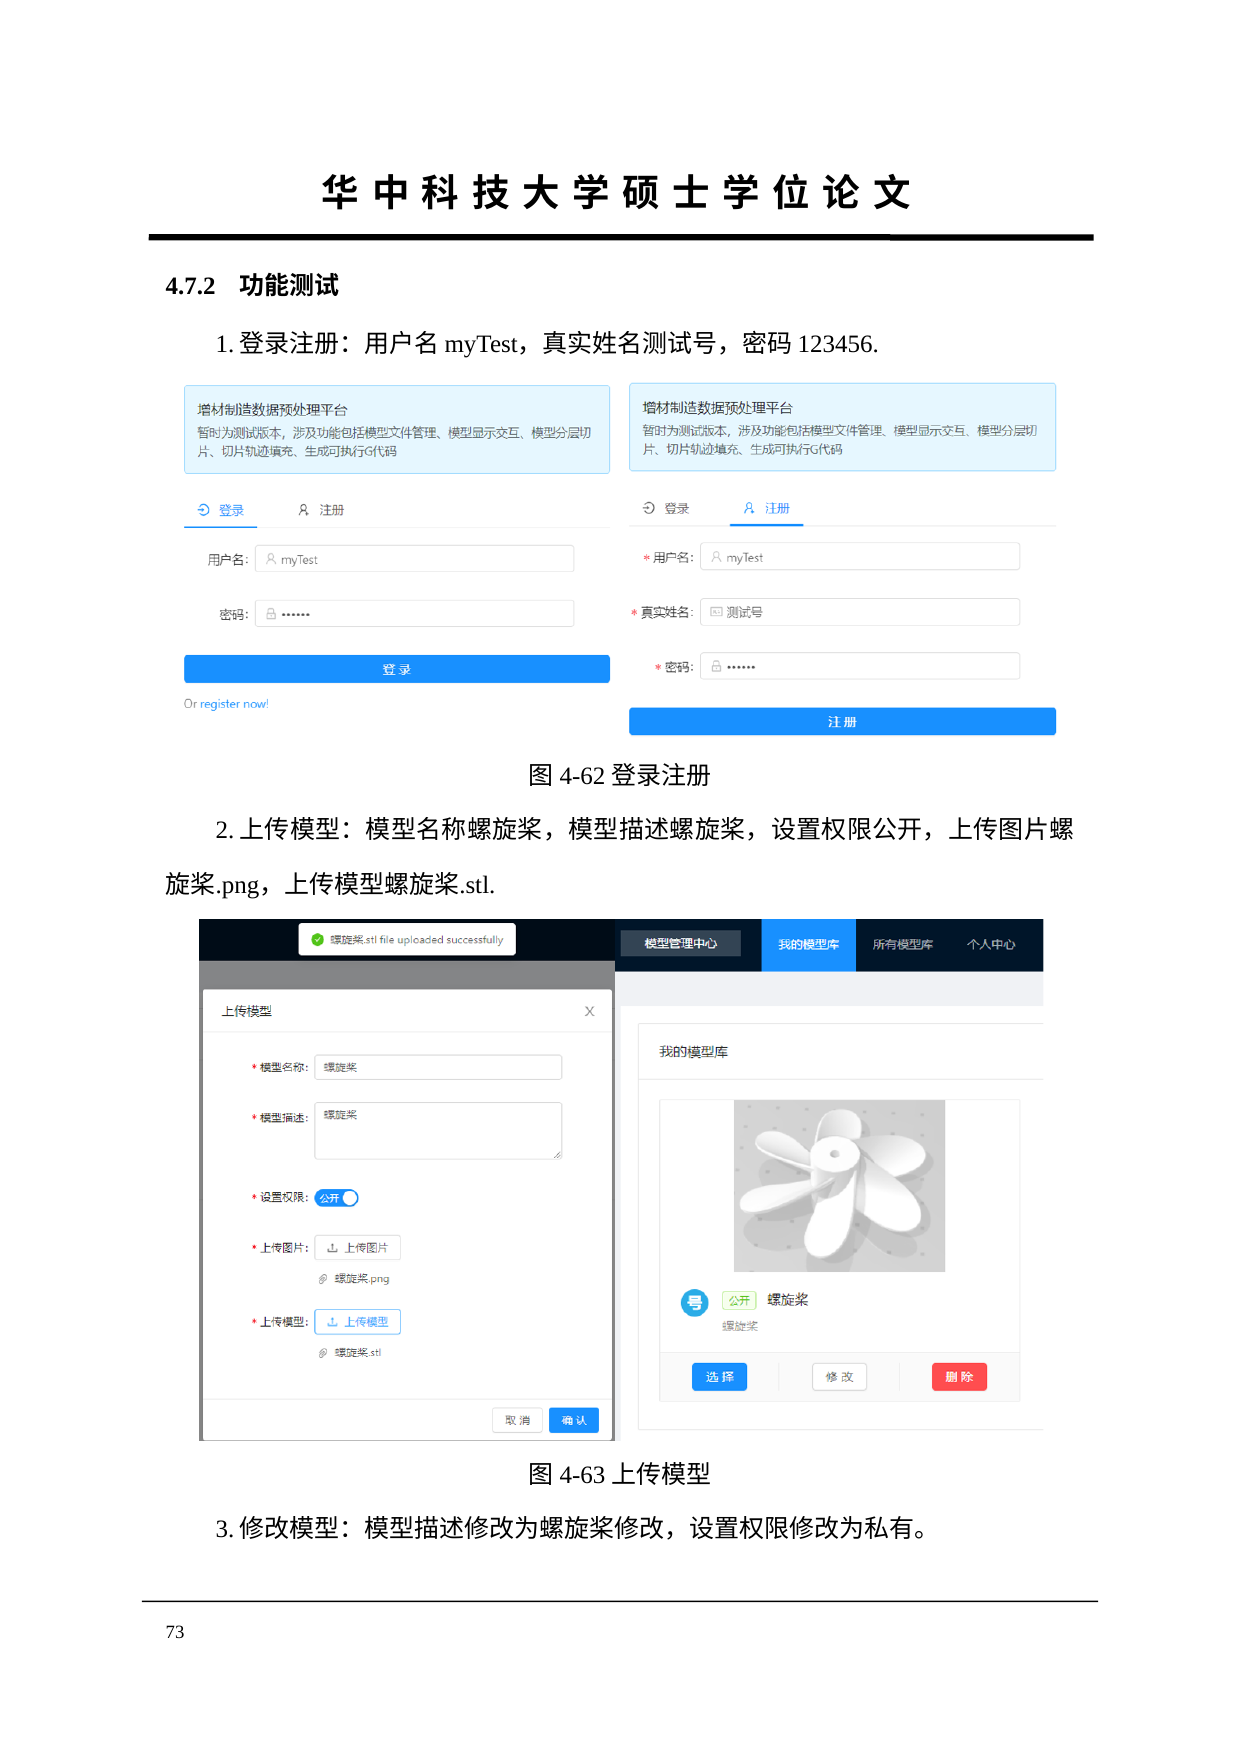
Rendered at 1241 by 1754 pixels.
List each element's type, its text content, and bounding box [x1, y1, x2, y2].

list 登录注册：用户名myTest，真实姓名测试号，密码123456. [165, 323, 1075, 359]
list 上传模型：模型名称螺旋桨，模型描述螺旋桨，设置权限公开，上传图片螺旋桨.png，上传模型螺旋桨.stl. [165, 810, 1075, 901]
list 修改模型：模型描述修改为螺旋桨修改，设置权限修改为私有。 [165, 1509, 1075, 1545]
picture [196, 918, 1044, 1441]
subtitle 功能测试 [165, 266, 1075, 302]
picture [181, 377, 1059, 742]
